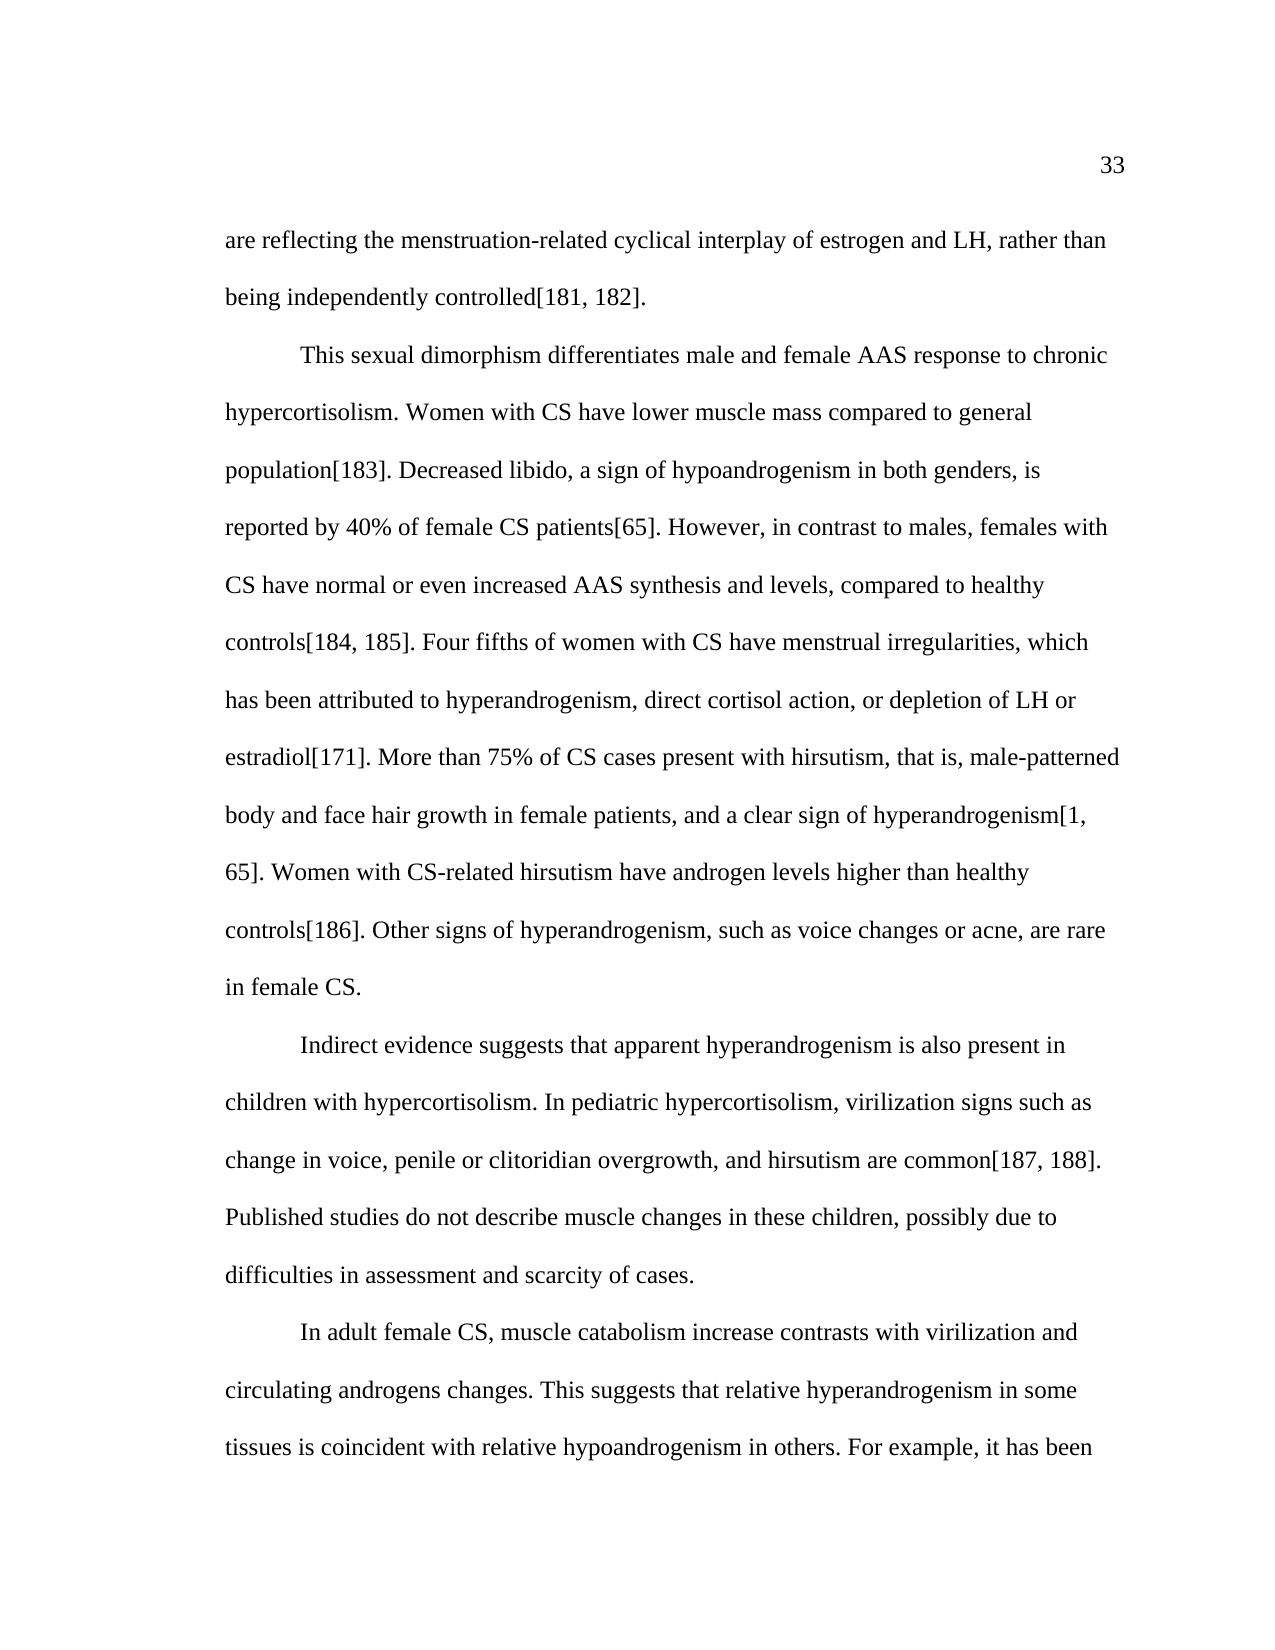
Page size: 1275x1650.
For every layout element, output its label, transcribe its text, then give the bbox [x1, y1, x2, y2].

text This sexual dimorphism differentiates male and female AAS response to chronic hypercortisolism. Women with CS have lower muscle mass compared to general population[183]. Decreased libido, a sign of hypoandrogenism in both genders, is reported by 40% of female CS patients[65]. However, in contrast to males, females with CS have normal or even increased AAS synthesis and levels, compared to healthy controls[184, 185]. Four fifths of women with CS have menstrual irregularities, which has been attributed to hyperandrogenism, direct cortisol action, or depletion of LH or estradiol[171]. More than 75% of CS cases present with hirsutism, that is, male-patterned body and face hair growth in female patients, and a clear sign of hyperandrogenism[1, 65]. Women with CS-related hirsutism have androgen levels higher than healthy controls[186]. Other signs of hyperandrogenism, such as voice changes or acne, are rare in female CS. [225, 340, 1125, 1001]
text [225, 1317, 1125, 1461]
text Indirect evidence suggests that apparent hyperandrogenism is also present in children with hypercortisolism. In pediatric hypercortisolism, virilization signs such as change in voice, penile or clitoridian overgrowth, and hirsutism are common[187, 188]. Published studies do not describe muscle changes in these children, possibly due to difficulties in assessment and scarcity of cases. [225, 1030, 1125, 1289]
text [225, 225, 1125, 311]
